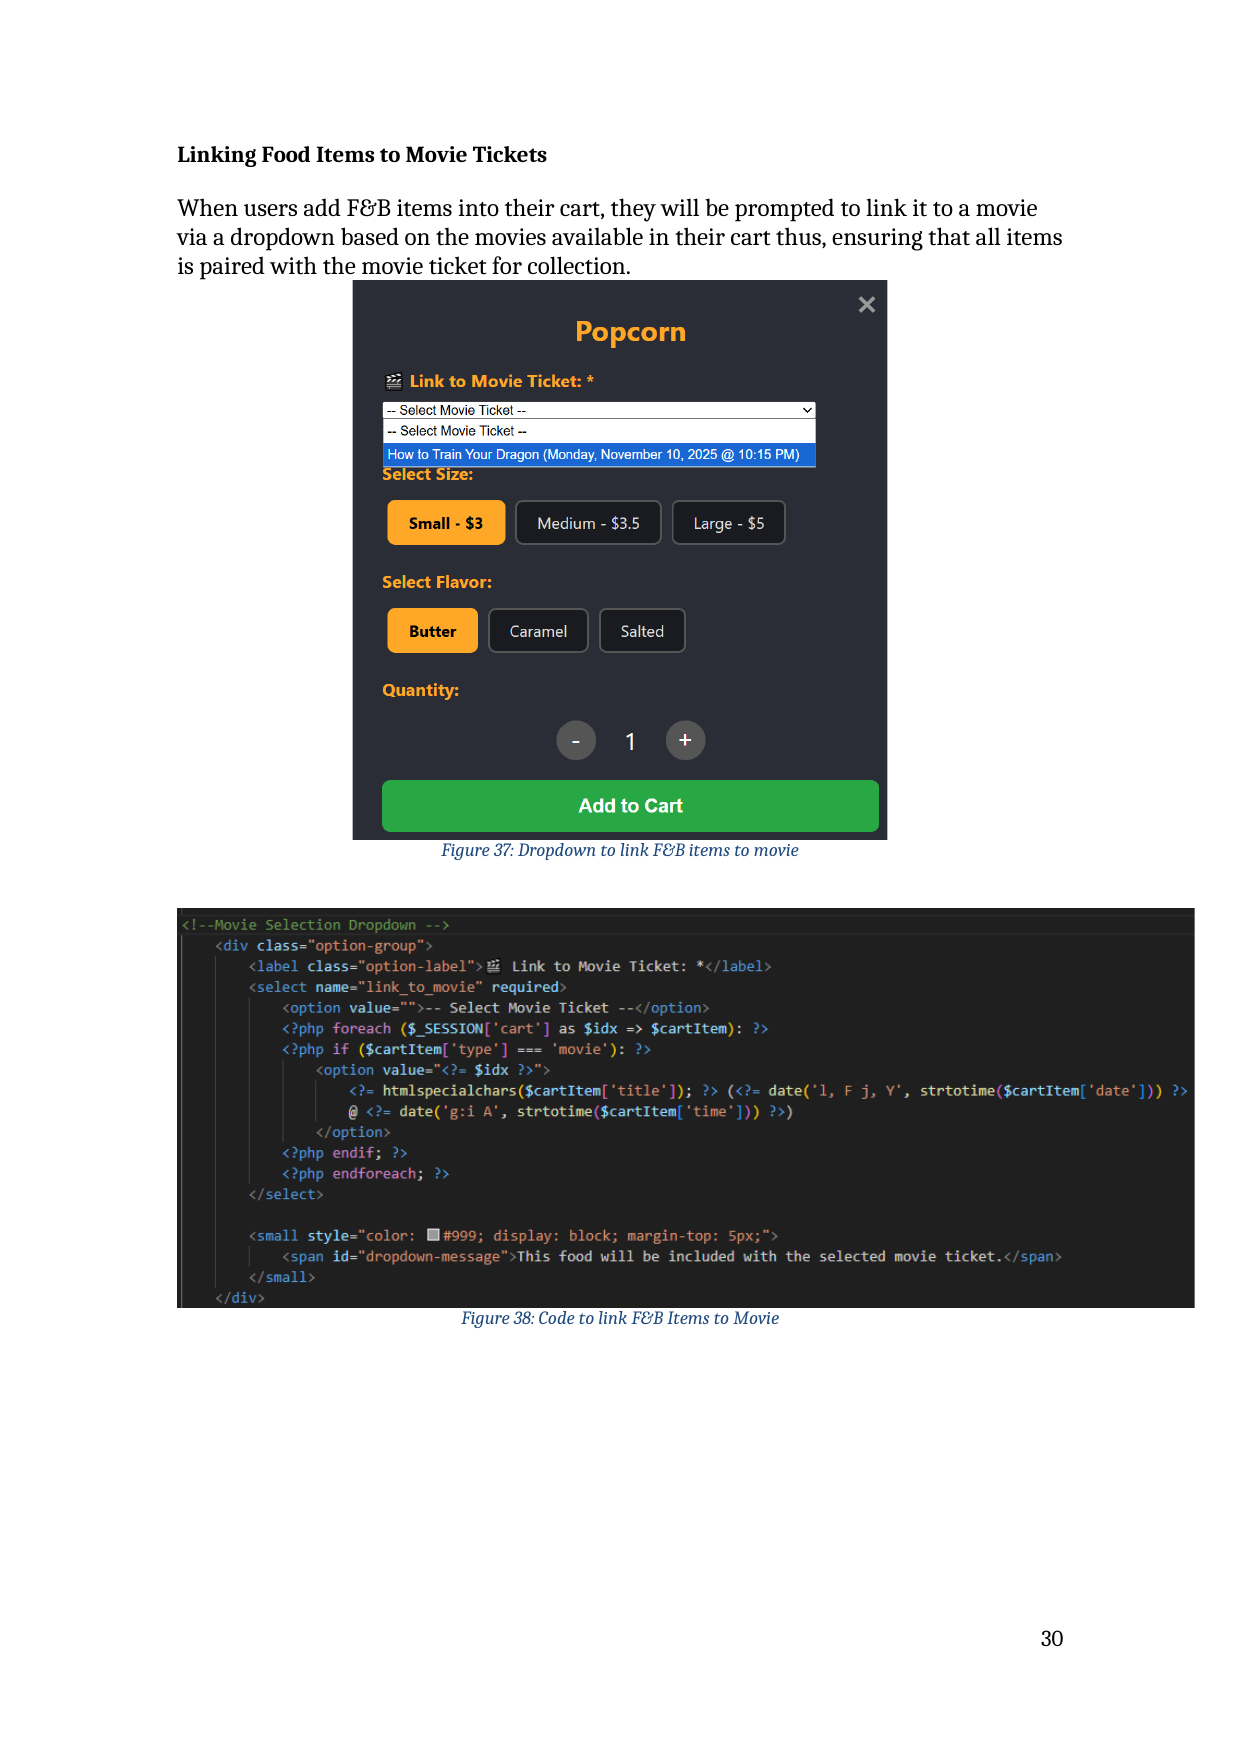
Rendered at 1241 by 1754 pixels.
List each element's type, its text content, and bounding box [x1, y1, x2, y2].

text Figure 38: Code to link F&B Items to Movie [177, 1308, 1063, 1329]
picture [352, 280, 888, 840]
text When users add F&B items into their cart, they will be prompted to link it to a movie via a dropdown based on the movies available in their cart thus, ensuring that all items is paired with the movie ticket for collection. [177, 194, 1063, 281]
picture [177, 908, 1195, 1308]
text Linking Food Items to Movie Tickets [177, 142, 1063, 168]
text Figure 37: Dropdown to link F&B items to movie [177, 839, 1063, 861]
